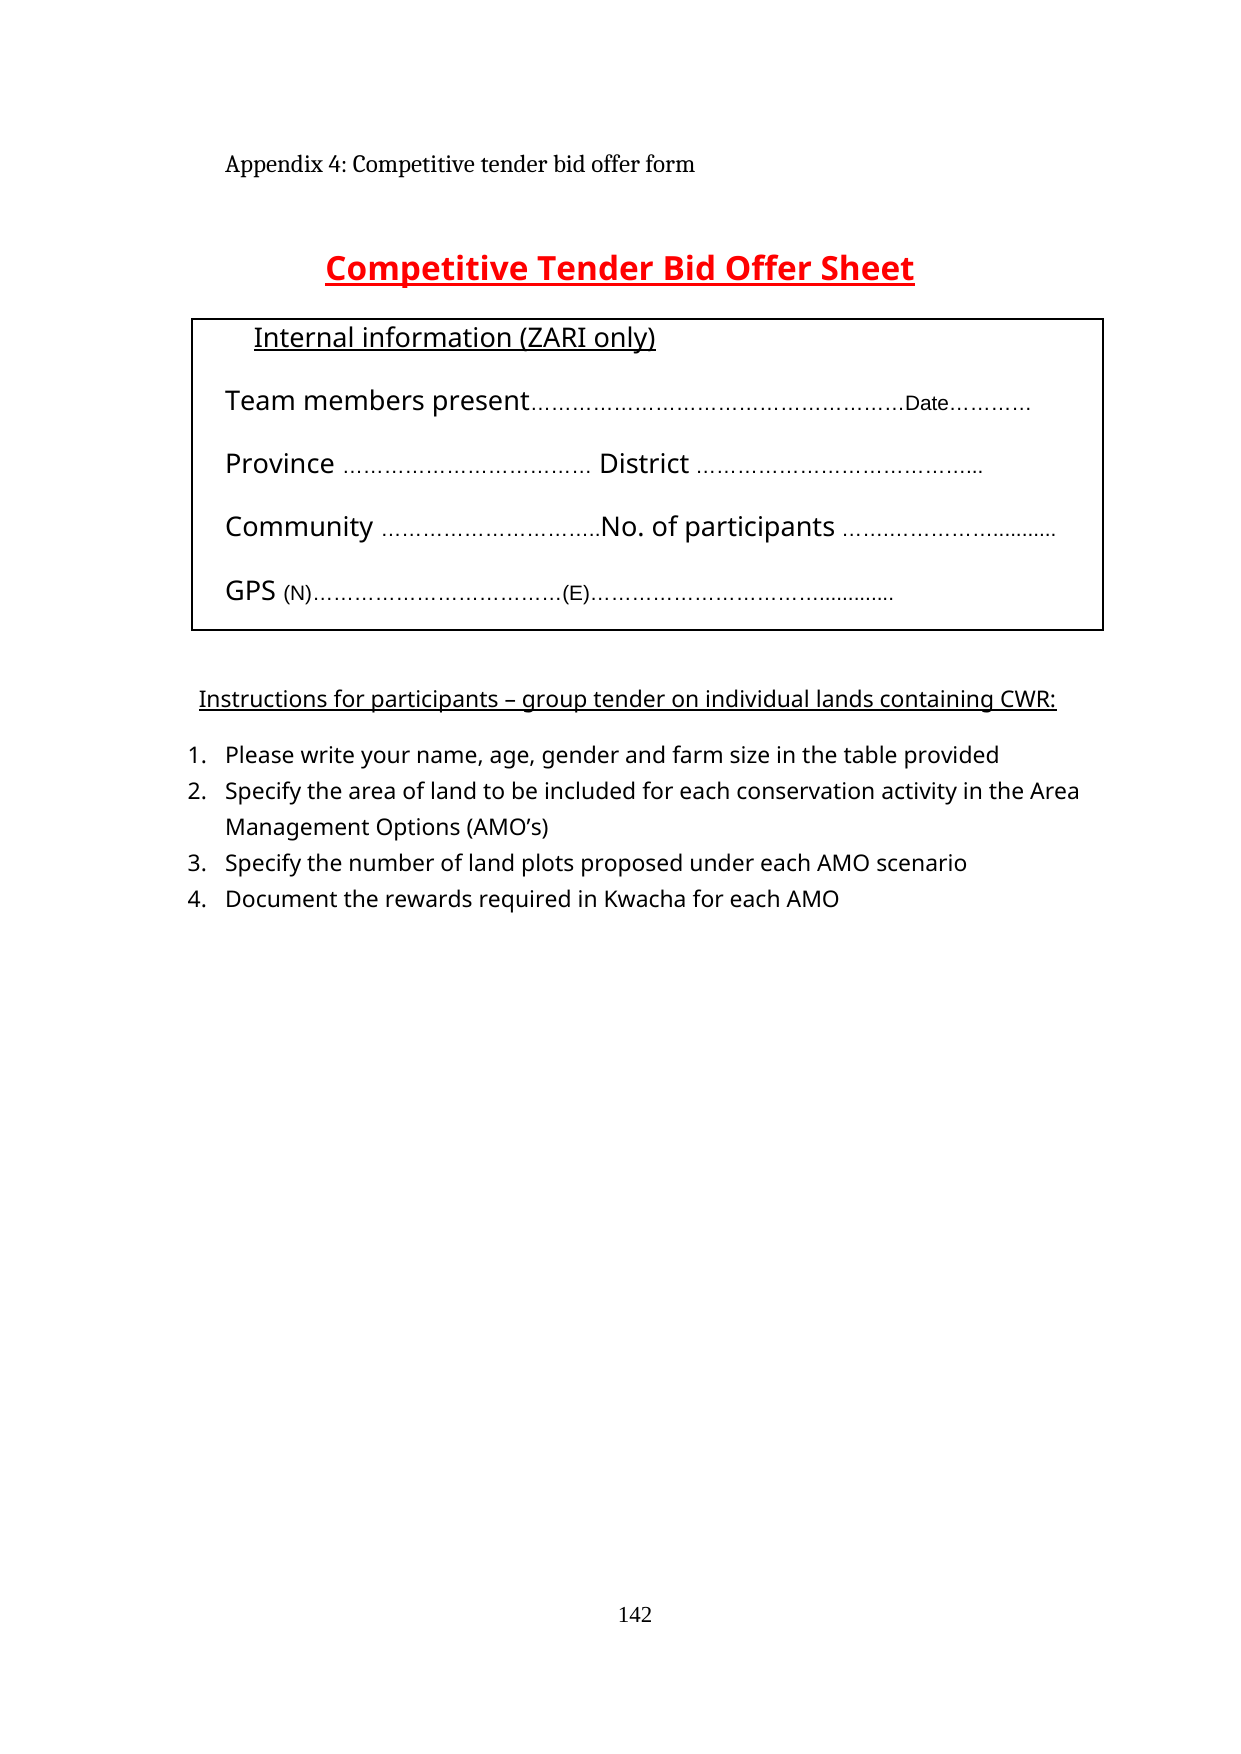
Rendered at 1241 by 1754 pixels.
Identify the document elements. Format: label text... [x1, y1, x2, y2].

subtitle Appendix 4: Competitive tender bid offer form [225, 150, 1090, 179]
text Instructions for participants – group tender on individual lands containing CWR: [165, 683, 1090, 714]
text Team members present………………………………………………Date………… [225, 381, 1090, 418]
text Province ……………………………… District …………………………………... [225, 444, 1090, 481]
list Document the rewards required in Kwacha for each AMO [187, 883, 1090, 914]
text Internal information (ZARI only) [253, 318, 1090, 355]
list Please write your name, age, gender and farm size in the table provided [187, 739, 1090, 771]
list Specify the area of land to be included for each conservation activity in the Area Management Options (AMO’s) [187, 775, 1090, 842]
text Competitive Tender Bid Offer Sheet [150, 245, 1090, 291]
text Community …………………………..No. of participants …….……………........... [225, 508, 1090, 545]
text GPS (N)………………………………(E)……………………………............. [225, 571, 1090, 608]
list Specify the number of land plots proposed under each AMO scenario [187, 847, 1090, 878]
